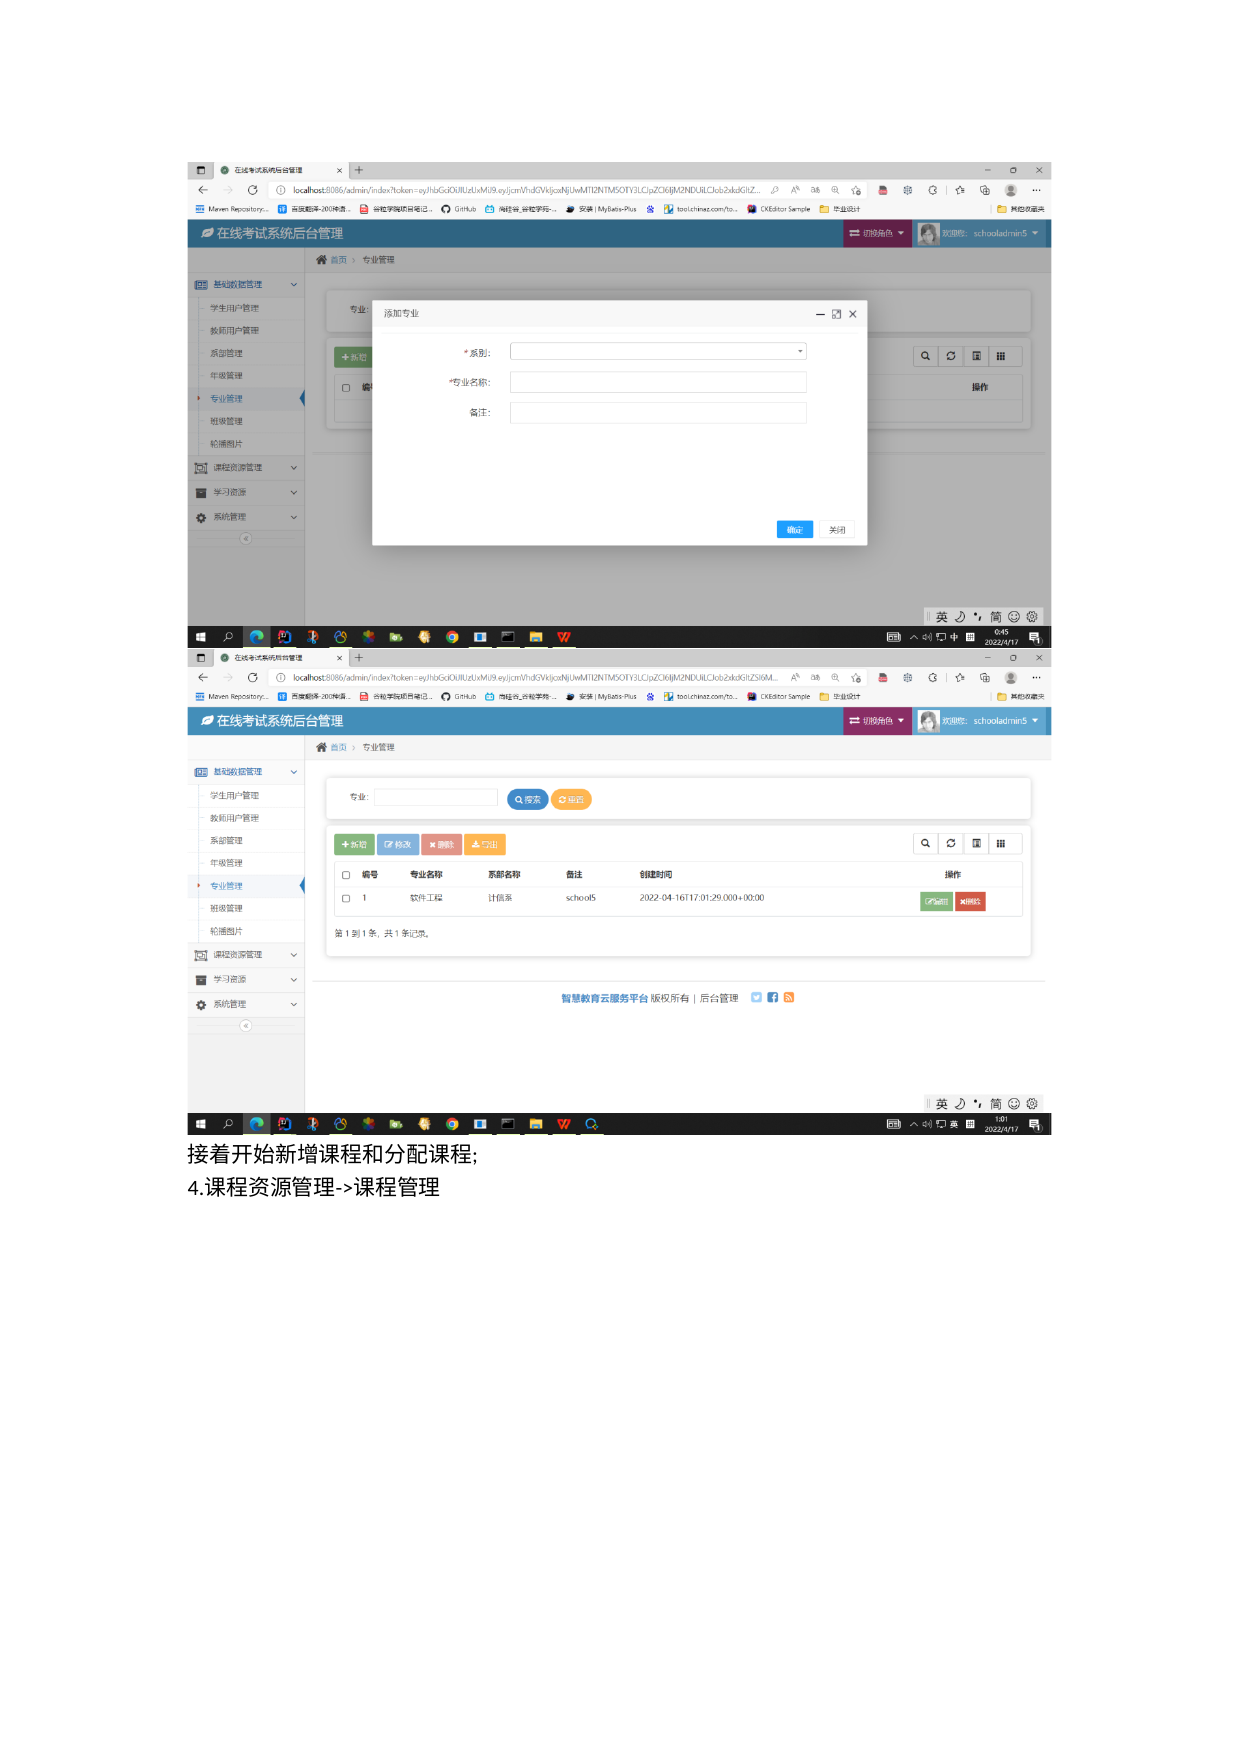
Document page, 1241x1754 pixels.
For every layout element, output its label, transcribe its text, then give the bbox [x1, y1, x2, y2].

picture [187, 649, 1052, 1135]
text 4.课程资源管理->课程管理 [187, 1169, 1053, 1202]
picture [187, 162, 1052, 648]
text 接着开始新增课程和分配课程; [187, 1137, 1053, 1169]
